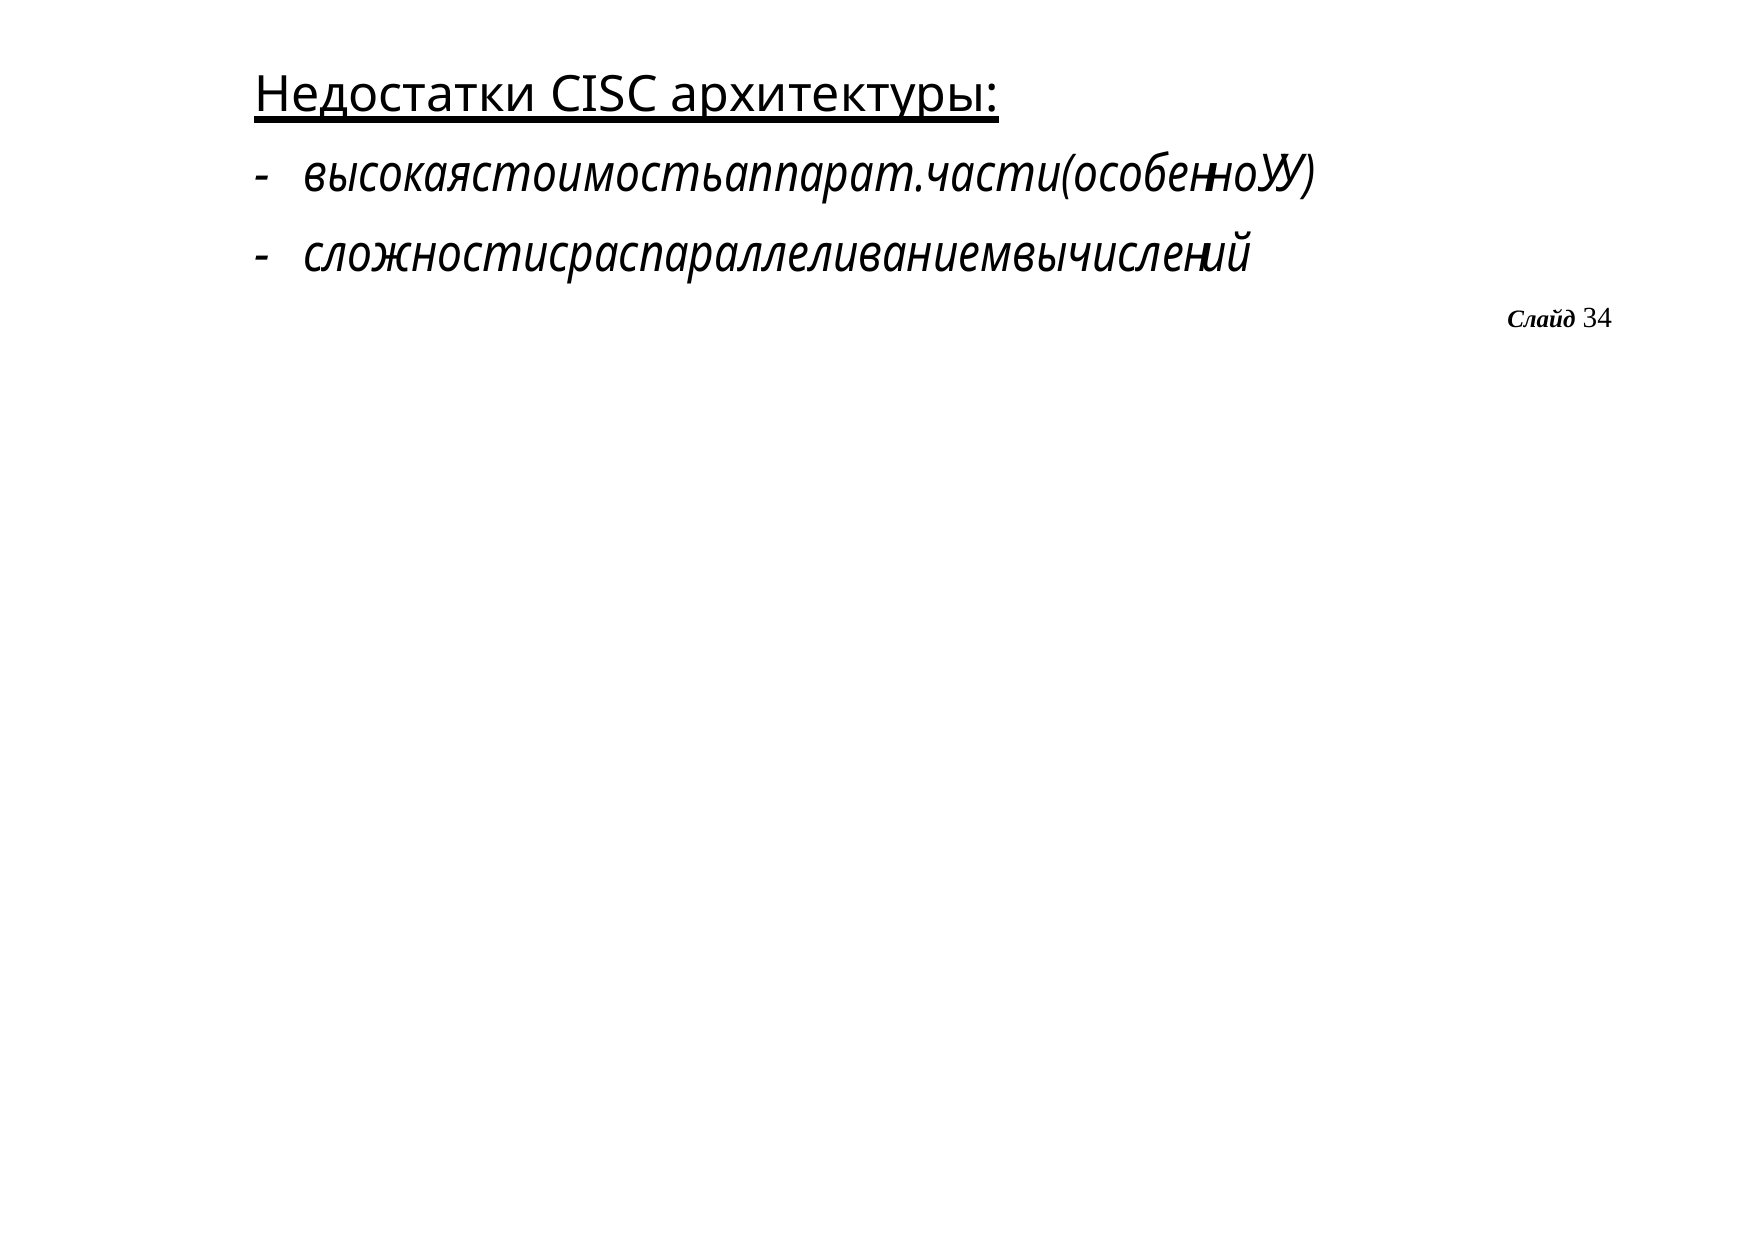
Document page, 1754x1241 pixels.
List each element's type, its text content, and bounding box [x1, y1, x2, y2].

list сложностисраспараллеливаниемвычислений [254, 215, 1637, 286]
text Недостатки CISC архитектуры: [254, 58, 1637, 126]
subtitle высокаястоимостьаппарат.части(особенноУУ) [254, 136, 1637, 207]
text Слайд 34 [133, 300, 1611, 333]
